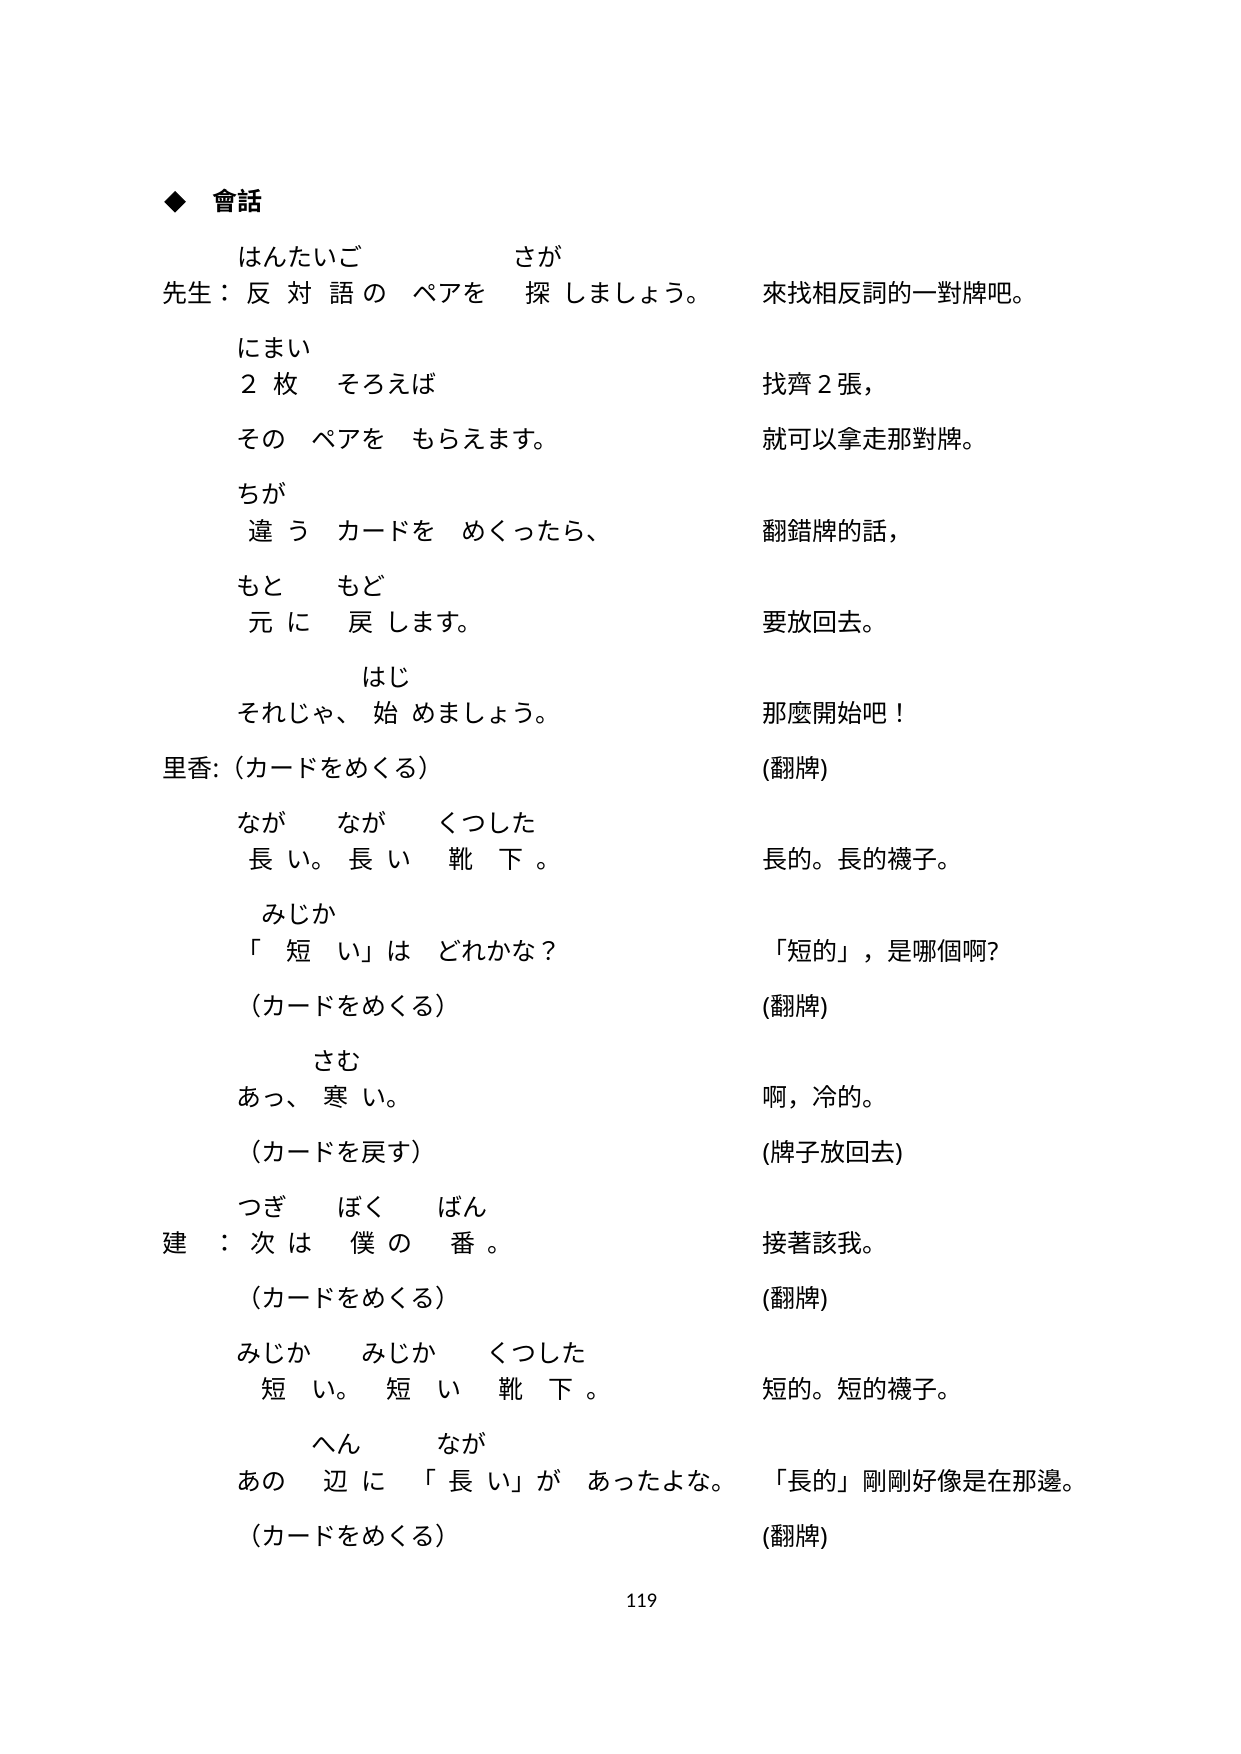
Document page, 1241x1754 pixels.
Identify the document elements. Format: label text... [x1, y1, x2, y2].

text 里香:（カードをめくる） (翻牌) [162, 749, 1107, 785]
text （カードをめくる） (翻牌) [162, 1516, 1107, 1552]
text う カードを めくったら、 翻錯牌的話， [162, 475, 1107, 547]
text あっ、い。 啊，冷的。 [162, 1041, 1107, 1114]
text に します。 要放回去。 [162, 566, 1107, 639]
text その ペアを もらえます。 就可以拿走那對牌。 [162, 420, 1107, 456]
text （カードをめくる） (翻牌) [162, 986, 1107, 1022]
text 建 ：は の 。 接著該我。 [162, 1187, 1107, 1260]
text あの に 「い」が あったよな。 「長的」剛剛好像是在那邊。 [162, 1425, 1107, 1497]
text い。い 。 長的。長的襪子。 [162, 804, 1107, 876]
text い。い 。 短的。短的襪子。 [162, 1334, 1107, 1406]
text そろえば 找齊2張， [162, 329, 1107, 401]
text それじゃ、めましょう。 那麼開始吧！ [162, 657, 1107, 730]
list 會話 [162, 181, 1107, 219]
text （カードを戻す） (牌子放回去) [162, 1132, 1107, 1169]
text （カードをめくる） (翻牌) [162, 1279, 1107, 1315]
text 「い」は どれかな？ 「短的」，是哪個啊? [162, 895, 1107, 967]
text 先生：の ペアを しましょう。 來找相反詞的一對牌吧。 [162, 237, 1107, 310]
